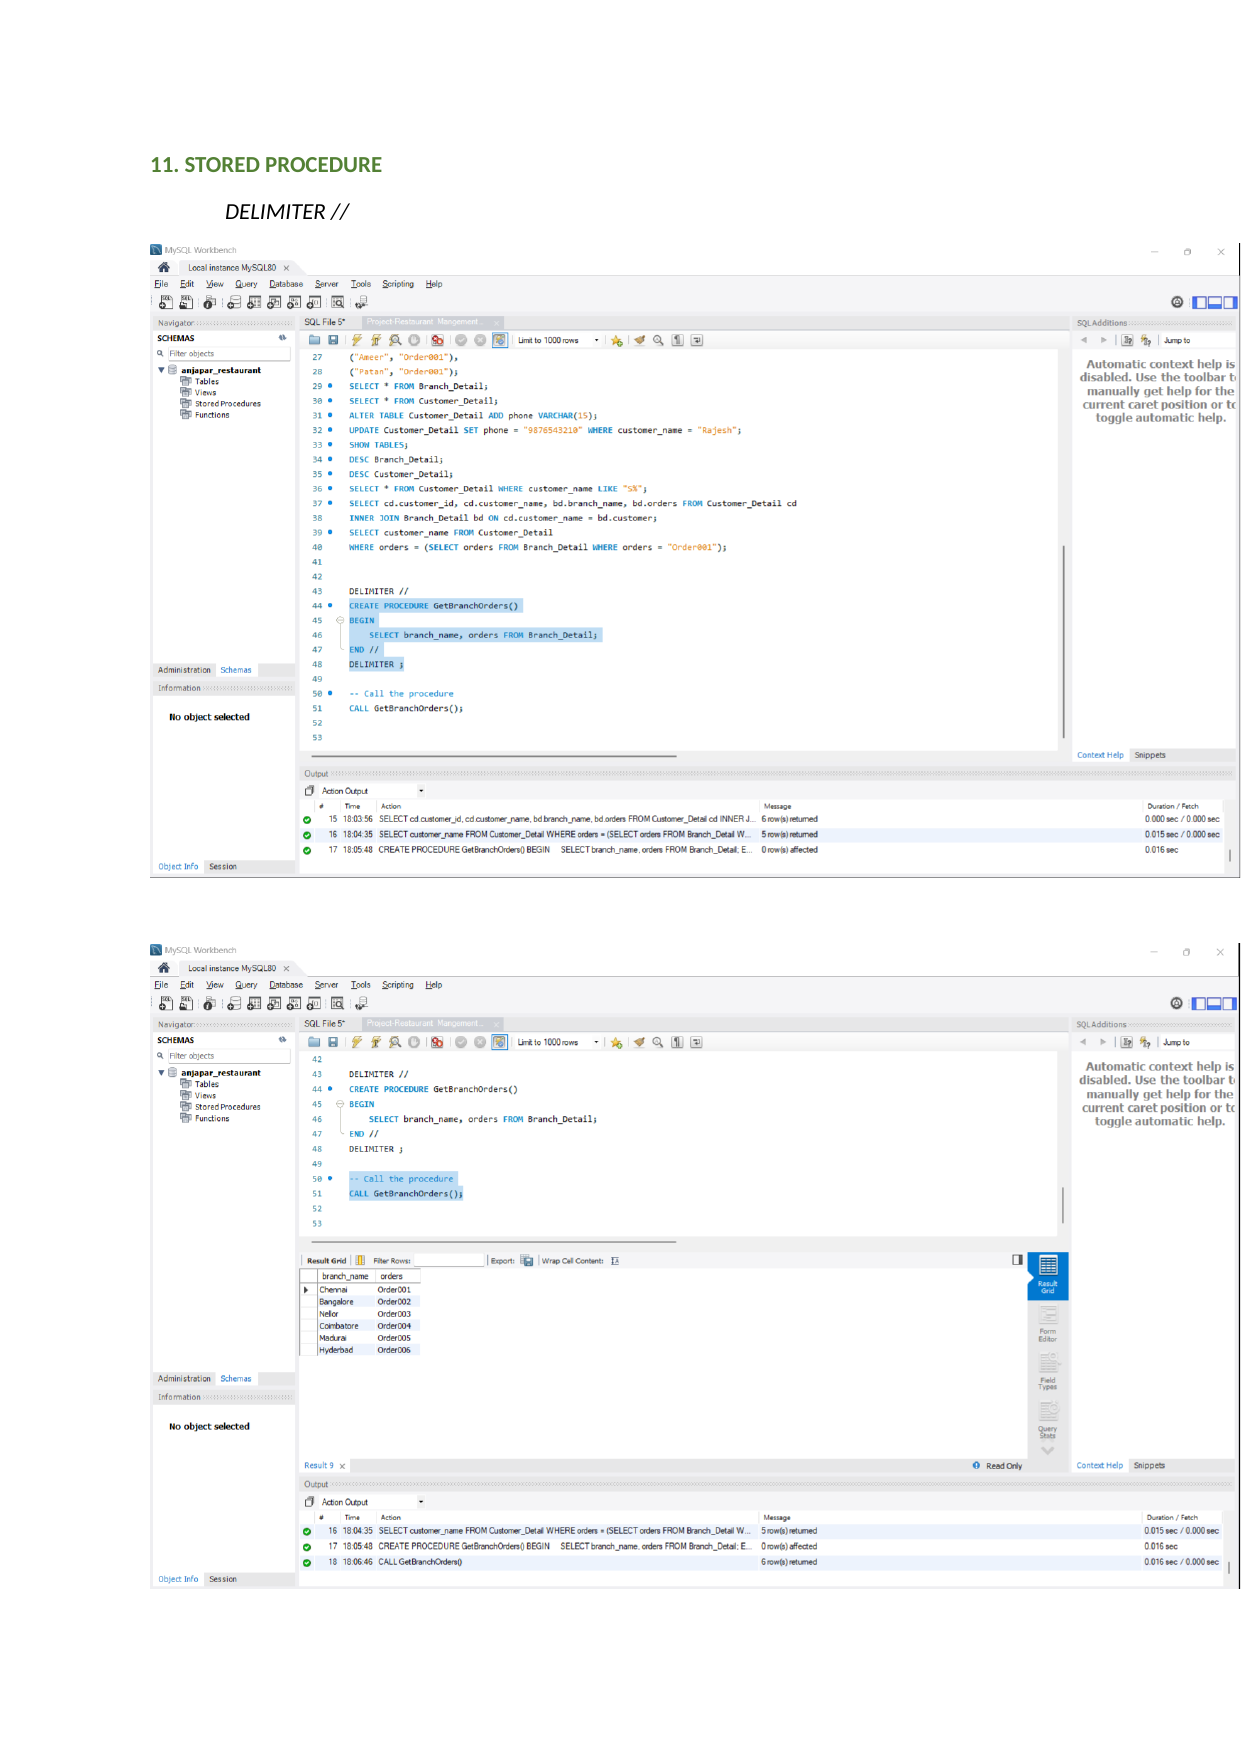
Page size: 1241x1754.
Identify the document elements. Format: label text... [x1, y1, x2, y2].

text 11. STORED PROCEDURE [150, 150, 1090, 178]
text DELIMITER // [150, 197, 1090, 225]
